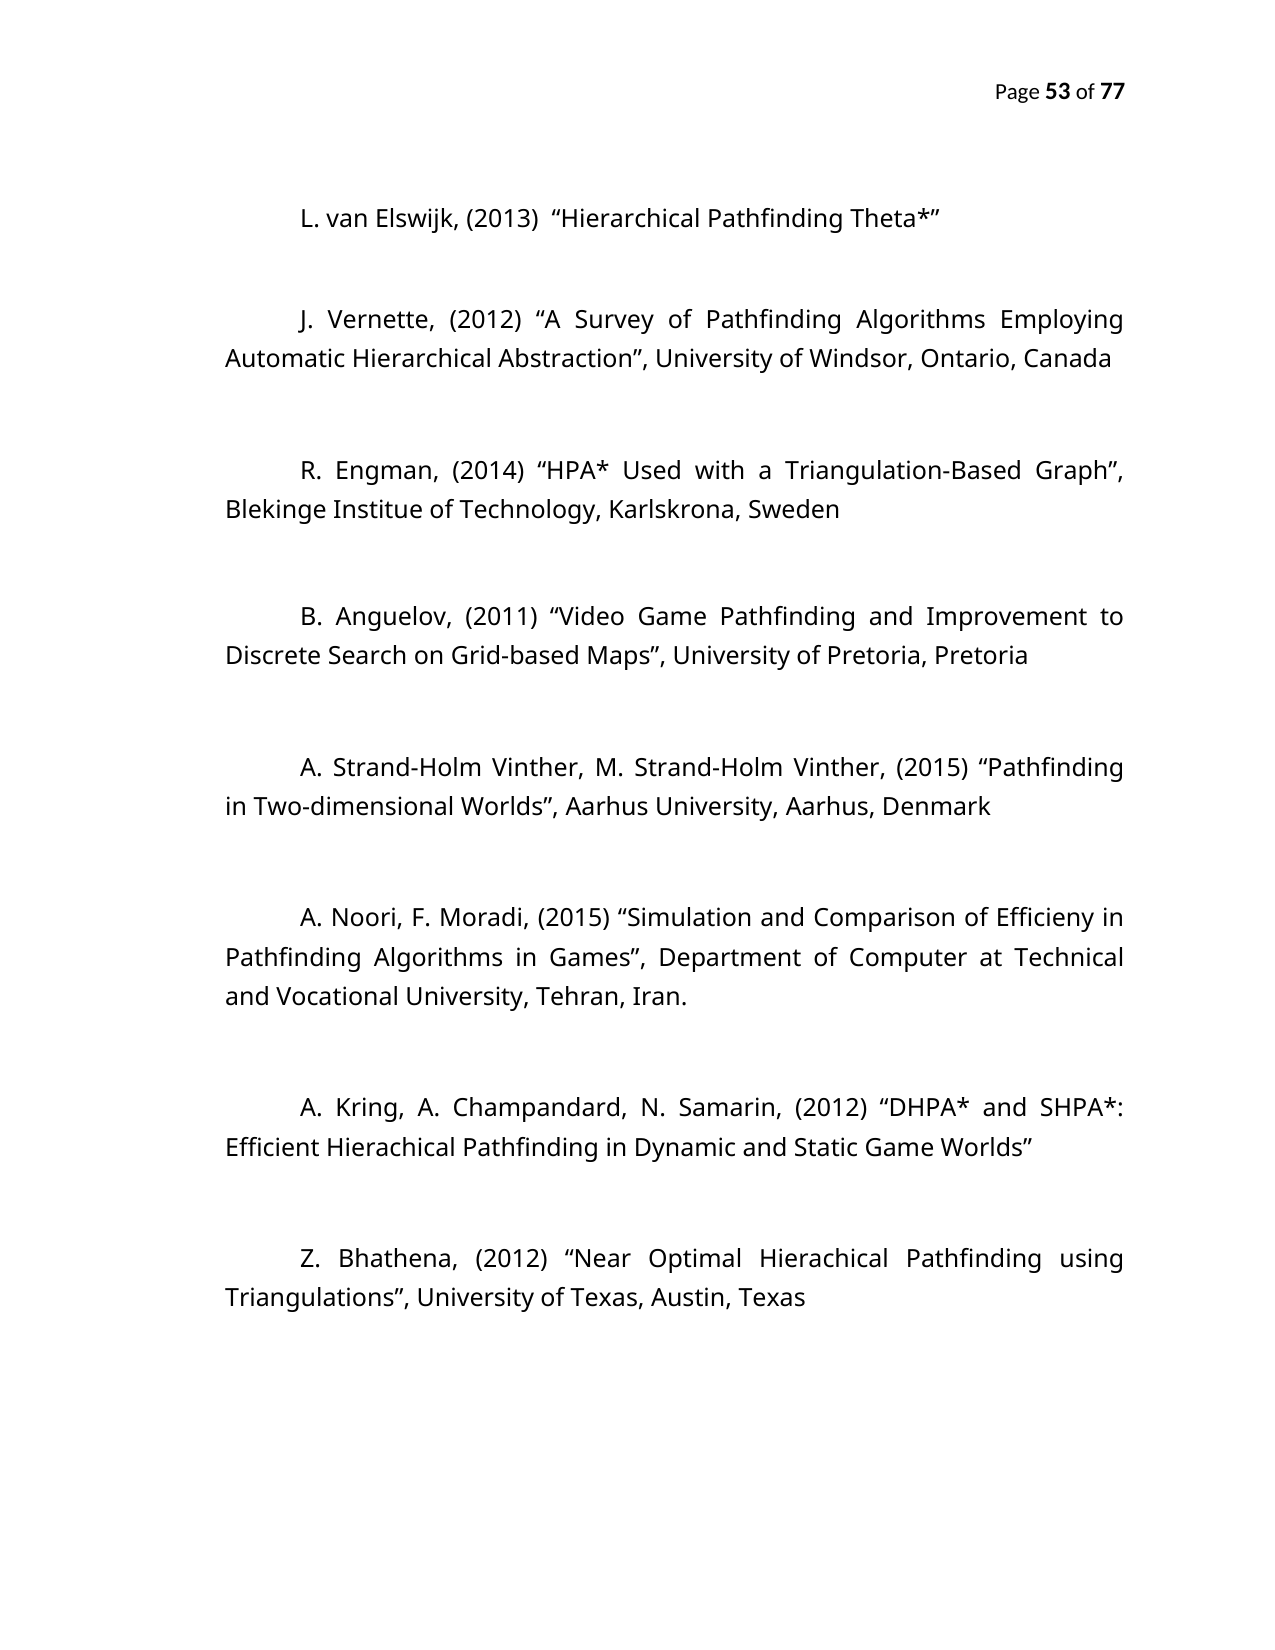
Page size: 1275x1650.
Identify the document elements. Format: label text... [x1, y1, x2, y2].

text A. Kring, A. Champandard, N. Samarin, (2012) “DHPA* and SHPA*: Efficient Hierachical Pathfinding in Dynamic and Static Game Worlds” [225, 1090, 1125, 1163]
text B. Anguelov, (2011) “Video Game Pathfinding and Improvement to Discrete Search on Grid-based Maps”, University of Pretoria, Pretoria [225, 598, 1125, 672]
text R. Engman, (2014) “HPA* Used with a Triangulation-Based Graph”, Blekinge Institue of Technology, Karlskrona, Sweden [225, 453, 1125, 526]
text L. van Elswijk, (2013) “Hierarchical Pathfinding Theta*” [225, 200, 1125, 234]
text A. Strand-Holm Vinther, M. Strand-Holm Vinther, (2015) “Pathfinding in Two-dimensional Worlds”, Aarhus University, Aarhus, Denmark [225, 749, 1125, 822]
text A. Noori, F. Moradi, (2015) “Simulation and Comparison of Efficieny in Pathfinding Algorithms in Games”, Department of Computer at Technical and Vocational University, Tehran, Iran. [225, 900, 1125, 1012]
text J. Vernette, (2012) “A Survey of Pathfinding Algorithms Employing Automatic Hierarchical Abstraction”, University of Windsor, Ontario, Canada [225, 302, 1125, 375]
text Z. Bhathena, (2012) “Near Optimal Hierachical Pathfinding using Triangulations”, University of Texas, Austin, Texas [225, 1241, 1125, 1314]
